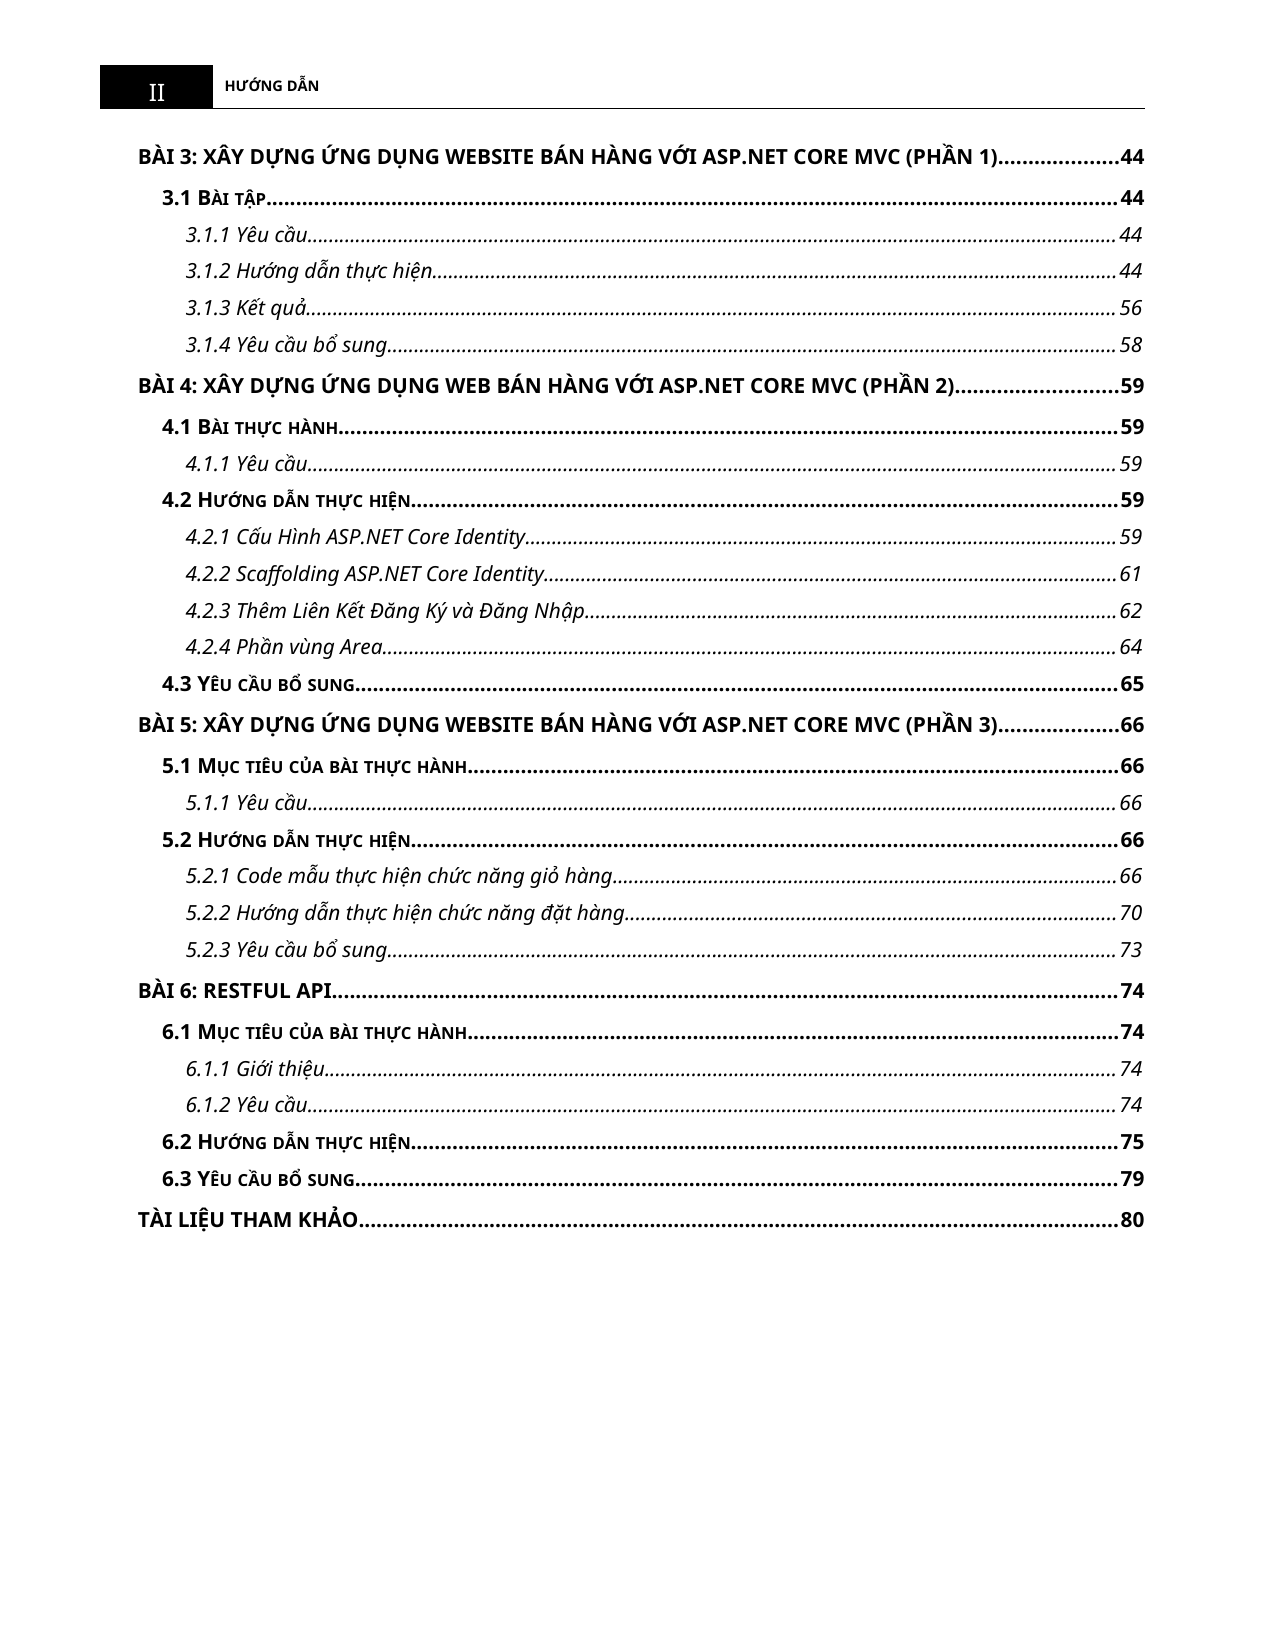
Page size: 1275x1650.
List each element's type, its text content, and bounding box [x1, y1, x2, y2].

text 5.2.3 Yêu cầu bổ sung 73 [148, 935, 1145, 963]
text BÀI 6: RESTful API 74 [100, 976, 1145, 1004]
text TÀI LIỆU THAM KHẢO 80 [100, 1205, 1145, 1233]
text 4.1.1 Yêu cầu 59 [148, 449, 1145, 477]
text 6.3 Yêu cầu bổ sung 79 [124, 1164, 1145, 1192]
text 4.2.4 Phần vùng Area 64 [148, 632, 1145, 661]
text 5.1.1 Yêu cầu 66 [148, 788, 1145, 816]
text 6.1.2 Yêu cầu 74 [148, 1090, 1145, 1119]
text 5.2 Hướng dẫn thực hiện 66 [124, 825, 1145, 853]
text 4.2.1 Cấu Hình ASP.NET Core Identity 59 [148, 522, 1145, 551]
text 4.2.3 Thêm Liên Kết Đăng Ký và Đăng Nhập 62 [148, 596, 1145, 624]
text 3.1.4 Yêu cầu bổ sung 58 [148, 330, 1145, 358]
text BÀI 3: XÂY DỰNG ỨNG DỤNG WEBSITE BÁN HÀNG VỚI ASP.NET CORE MVC (PHẦN 1) 44 [100, 142, 1145, 170]
text 6.2 Hướng dẫn thực hiện 75 [124, 1127, 1145, 1156]
text 4.2.2 Scaffolding ASP.NET Core Identity 61 [148, 559, 1145, 587]
text 3.1.2 Hướng dẫn thực hiện 44 [148, 256, 1145, 285]
text 3.1 Bài tập 44 [124, 183, 1145, 211]
text 4.1 Bài thực hành 59 [124, 412, 1145, 440]
text 6.1 Mục tiêu của bài thực hành 74 [124, 1017, 1145, 1045]
text 6.1.1 Giới thiệu 74 [148, 1054, 1145, 1082]
text 3.1.3 Kết quả 56 [148, 293, 1145, 322]
text 5.1 Mục tiêu của bài thực hành 66 [124, 751, 1145, 779]
text BÀI 5: XÂY DỰNG ỨNG DỤNG WEBSITE BÁN HÀNG VỚI ASP.NET CORE MVC (PHẦN 3) 66 [100, 710, 1145, 739]
text 3.1.1 Yêu cầu 44 [148, 220, 1145, 248]
text 5.2.2 Hướng dẫn thực hiện chức năng đặt hàng 70 [148, 898, 1145, 927]
text 5.2.1 Code mẫu thực hiện chức năng giỏ hàng 66 [148, 861, 1145, 890]
text 4.2 Hướng dẫn thực hiện 59 [124, 485, 1145, 514]
text BÀI 4: XÂY DỰNG ỨNG DỤNG WEB BÁN HÀNG VỚI ASP.NET CORE MVC (PHẦN 2) 59 [100, 371, 1145, 399]
text 4.3 Yêu cầu bổ sung 65 [124, 669, 1145, 698]
